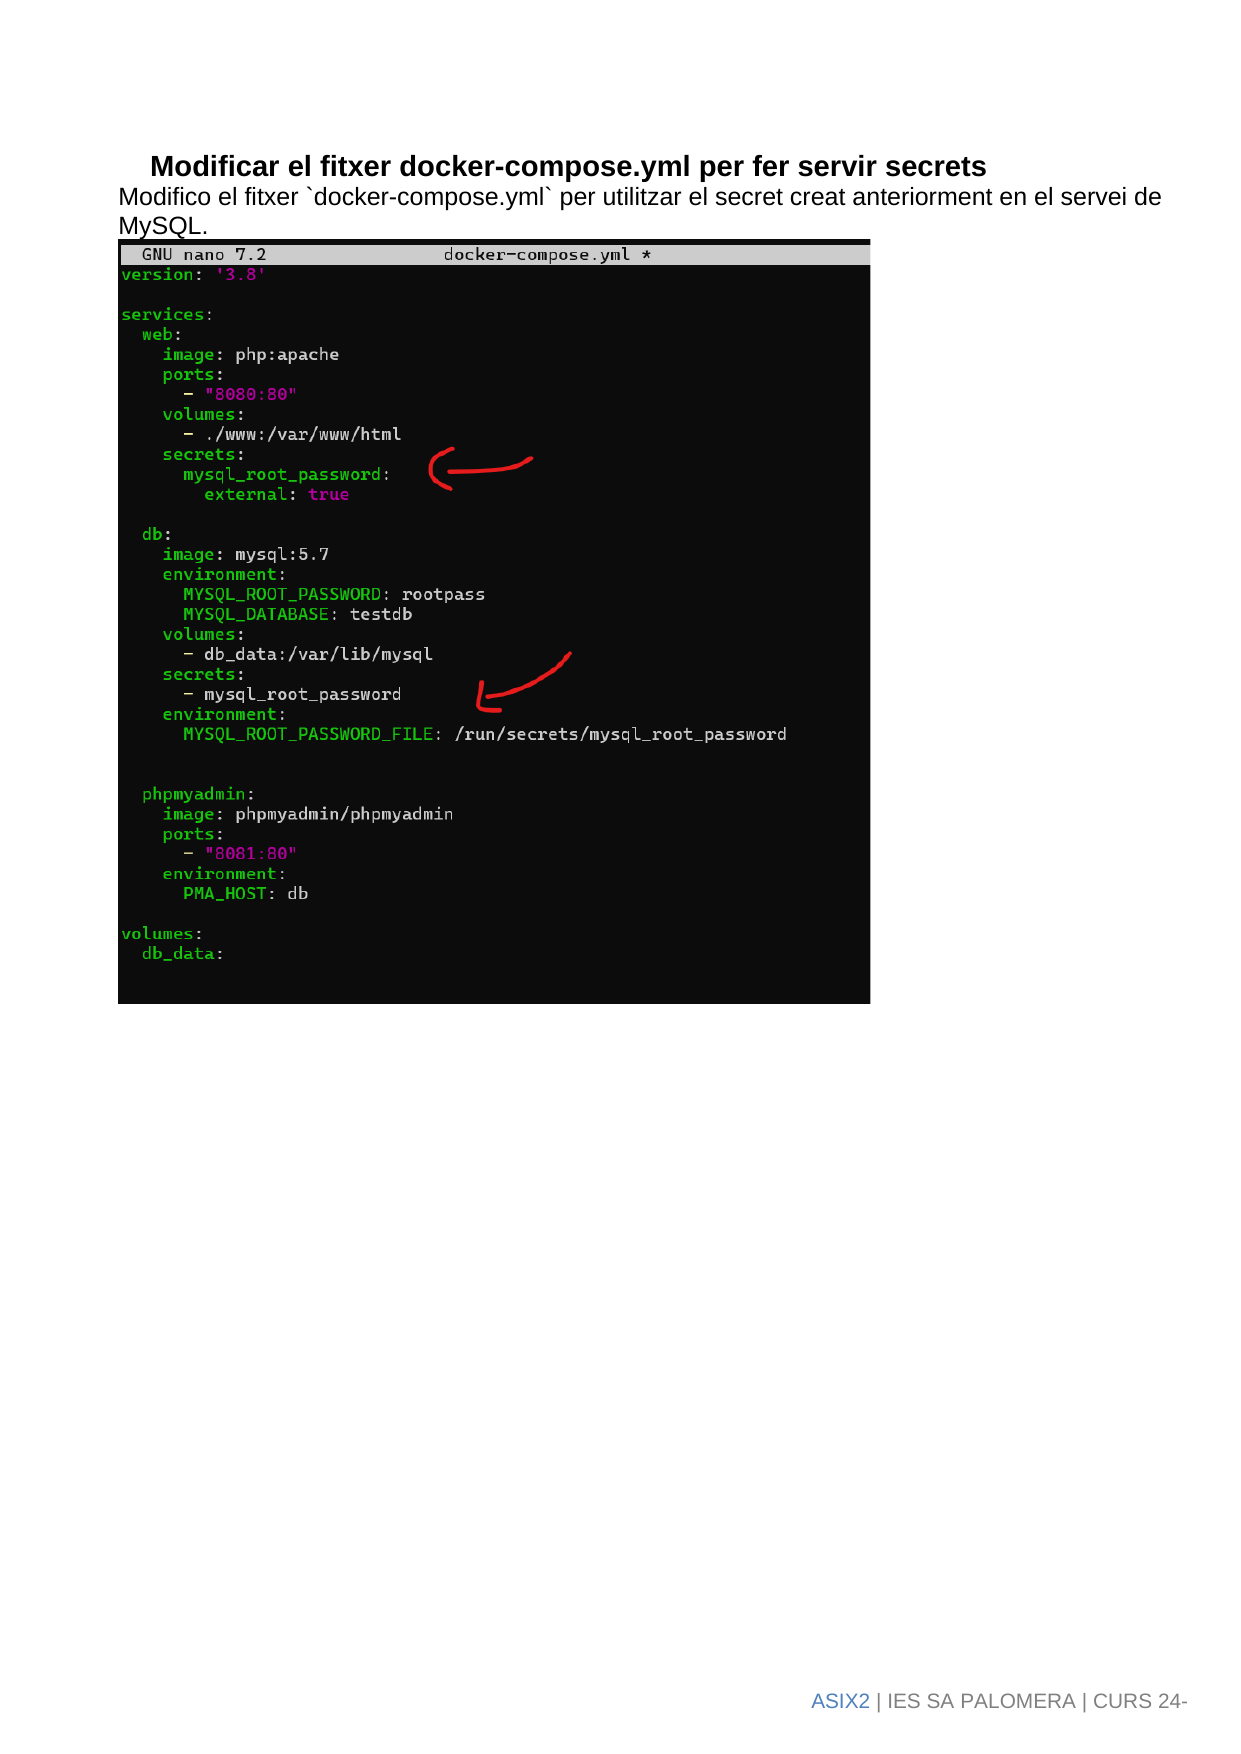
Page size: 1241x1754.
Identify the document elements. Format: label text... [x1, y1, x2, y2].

text Modifico el fitxer `docker-compose.yml` per utilitzar el secret creat anteriorment en el servei de MySQL. [118, 182, 1240, 240]
subtitle Modificar el fitxer docker-compose.yml per fer servir secrets [150, 149, 1240, 182]
picture [118, 239, 871, 1004]
